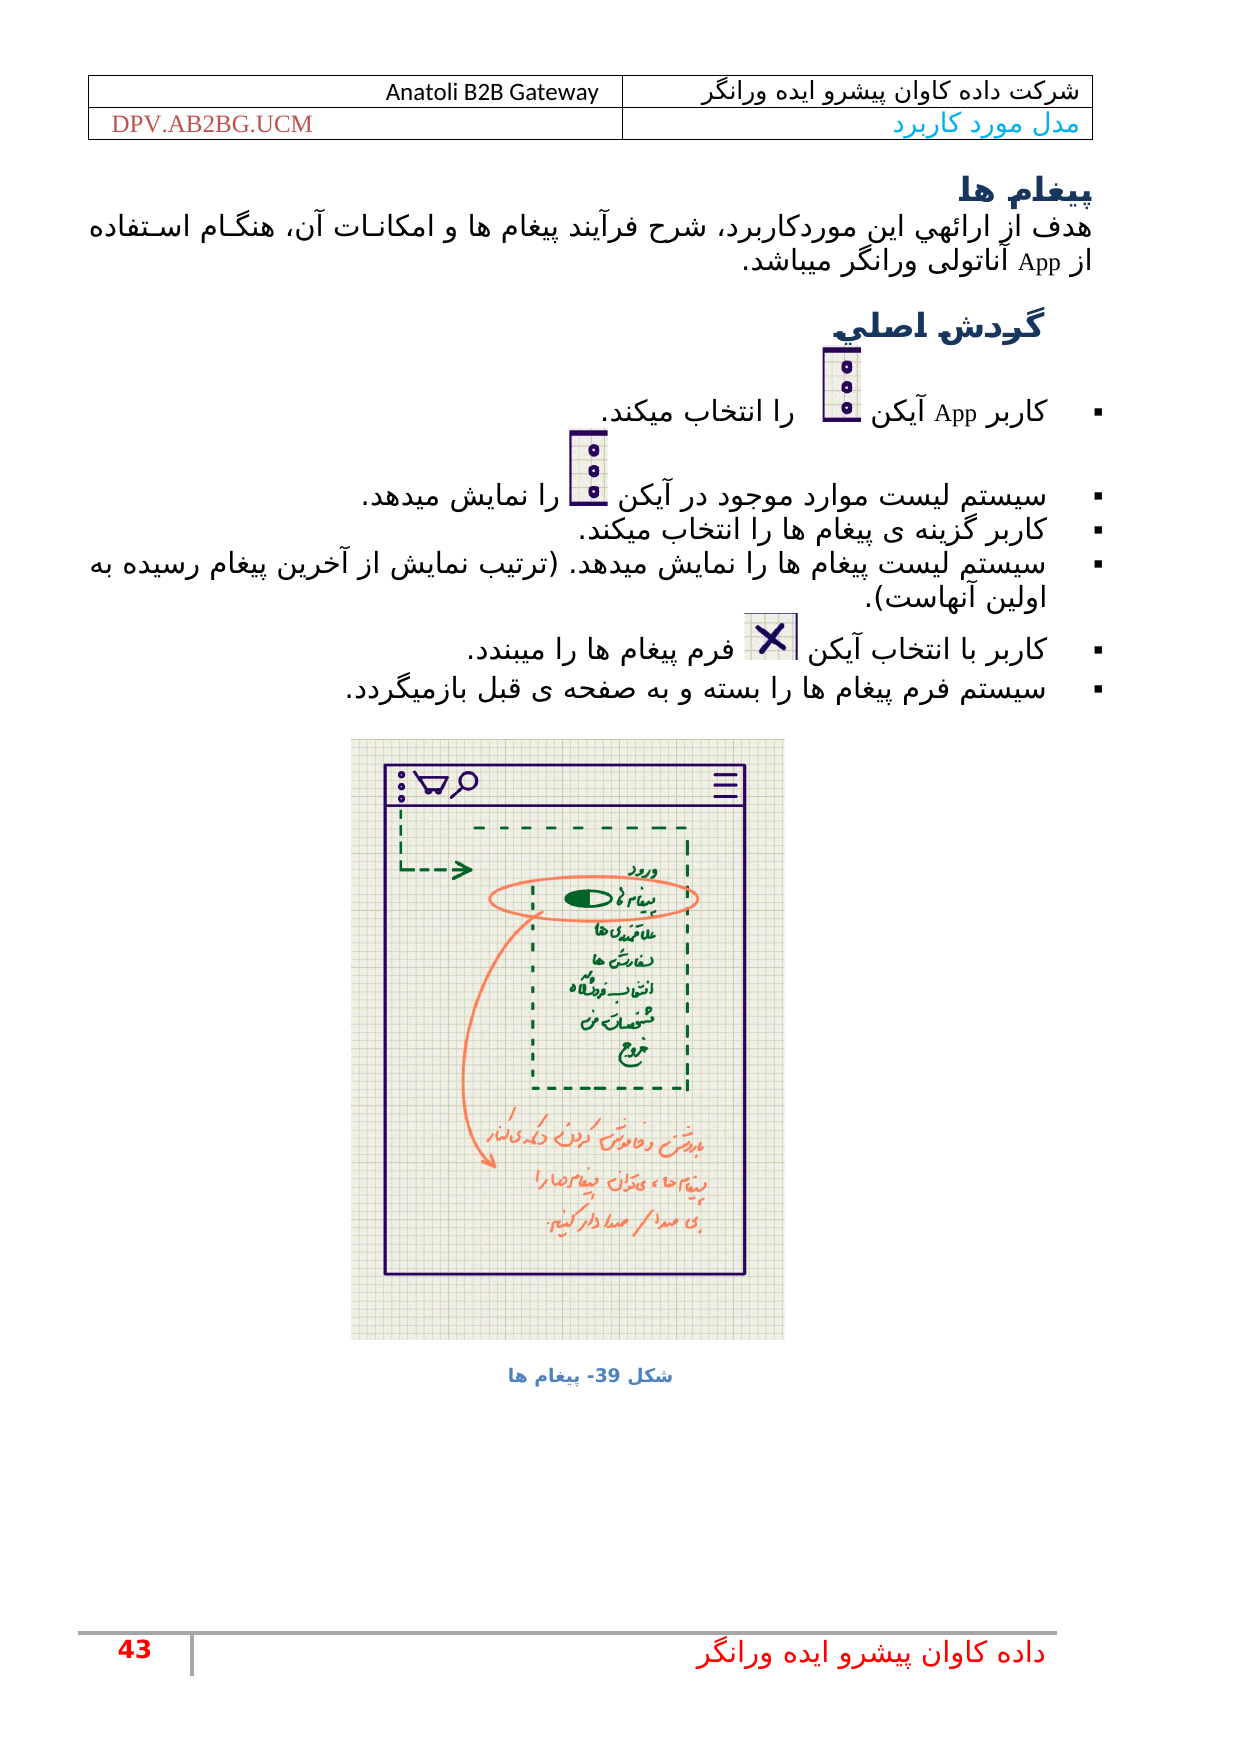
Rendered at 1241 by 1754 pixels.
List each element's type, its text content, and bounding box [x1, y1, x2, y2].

subtitle پیغام ها [89, 171, 1092, 209]
subtitle گردش اصلي [89, 306, 1092, 345]
text هدف از ارائهي اين موردكاربرد، شرح فرآيند پیغام ها و امكانات آن، هنگام استفاده از App آناتولی ورانگر ميباشد. [89, 209, 1092, 277]
list سیستم لیست موارد موجود در آیکن را نمایش میدهد. [89, 428, 1092, 512]
list کاربر گزینه ی پیغام ها را انتخاب میکند. [89, 512, 1092, 546]
list سیستم لیست پیغام ها را نمایش میدهد. (ترتیب نمایش از آخرین پیغام رسیده به اولین آنهاست). [89, 546, 1092, 614]
picture [744, 613, 798, 660]
list کاربر با انتخاب آیکن فرم پیغام ها را میبندد. [89, 614, 1092, 667]
picture [351, 739, 785, 1340]
list كاربر App آیکن را انتخاب میکند. [89, 345, 1092, 428]
picture [569, 428, 608, 506]
picture [822, 345, 861, 422]
list سیستم فرم پیغام ها را بسته و به صفحه ی قبل بازمیگردد. [89, 672, 1092, 706]
